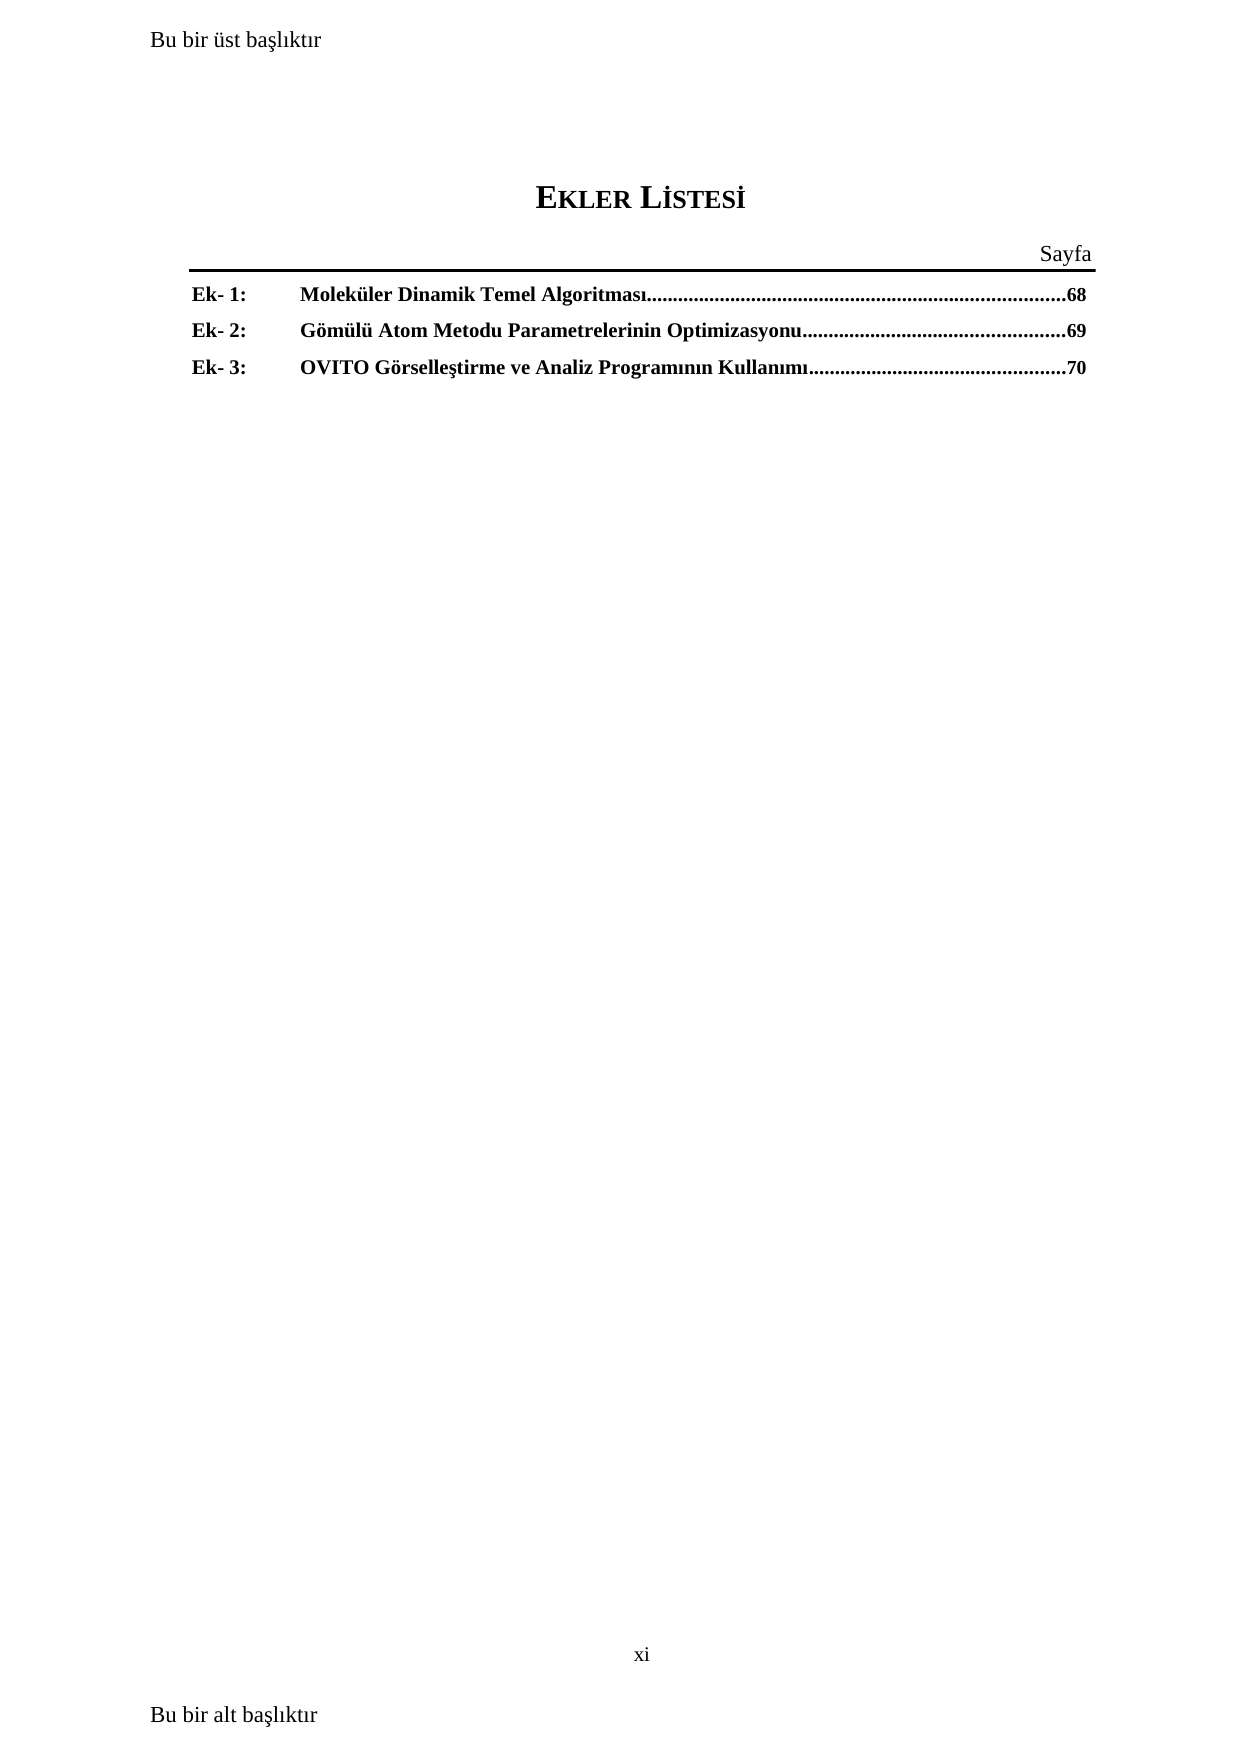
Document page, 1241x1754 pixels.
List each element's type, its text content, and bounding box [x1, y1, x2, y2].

text Sayfa [150, 240, 1092, 266]
text Ek- 2: Gömülü Atom Metodu Parametrelerinin Optimizasyonu 69 [192, 318, 1092, 342]
text Ek- 3: OVITO Görselleştirme ve Analiz Programının Kullanımı 70 [192, 355, 1092, 379]
text Ek- 1: Moleküler Dinamik Temel Algoritması 68 [192, 282, 1092, 306]
text EKLER LİSTESİ [535, 177, 1092, 215]
text xi [150, 1641, 1133, 1666]
